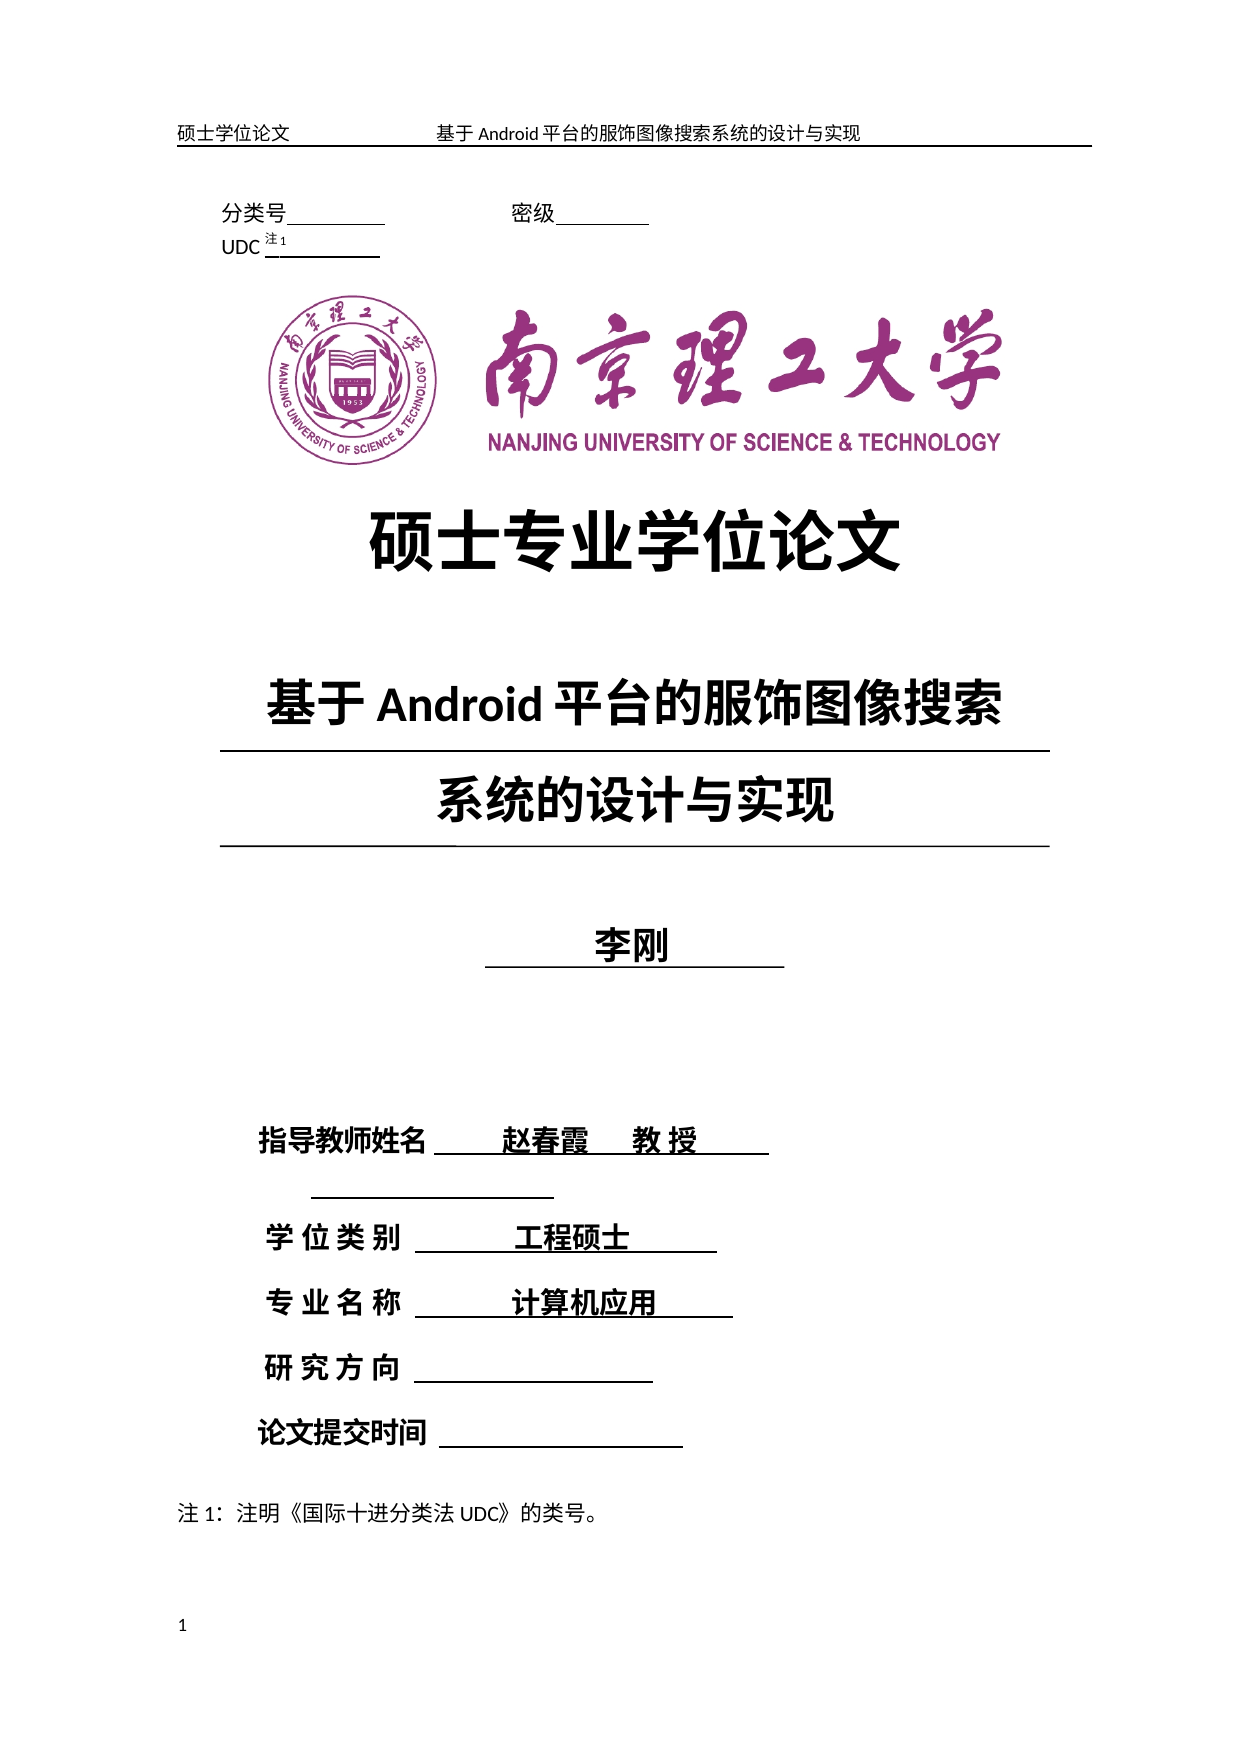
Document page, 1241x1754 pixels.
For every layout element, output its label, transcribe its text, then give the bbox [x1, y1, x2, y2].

text 硕士专业学位论文 [177, 488, 1092, 586]
text UDC注1 [177, 228, 1092, 261]
text 学 位 类 别 工程硕士 [177, 1203, 1092, 1268]
text 专 业 名 称 计算机应用 [177, 1268, 1092, 1333]
text 注1：注明《国际十进分类法UDC》的类号。 [177, 1496, 1092, 1528]
text 论文提交时间 [177, 1398, 1092, 1463]
text 基于Android平台的服饰图像搜索 [177, 651, 1092, 748]
text 系统的设计与实现 [177, 748, 1092, 846]
text 研 究 方 向 [177, 1333, 1092, 1398]
text 分类号 密级 [177, 196, 1092, 228]
text 李刚 [177, 911, 1087, 976]
text 指导教师姓名 赵春霞 教 授 [177, 1106, 1092, 1171]
picture [265, 293, 1005, 468]
